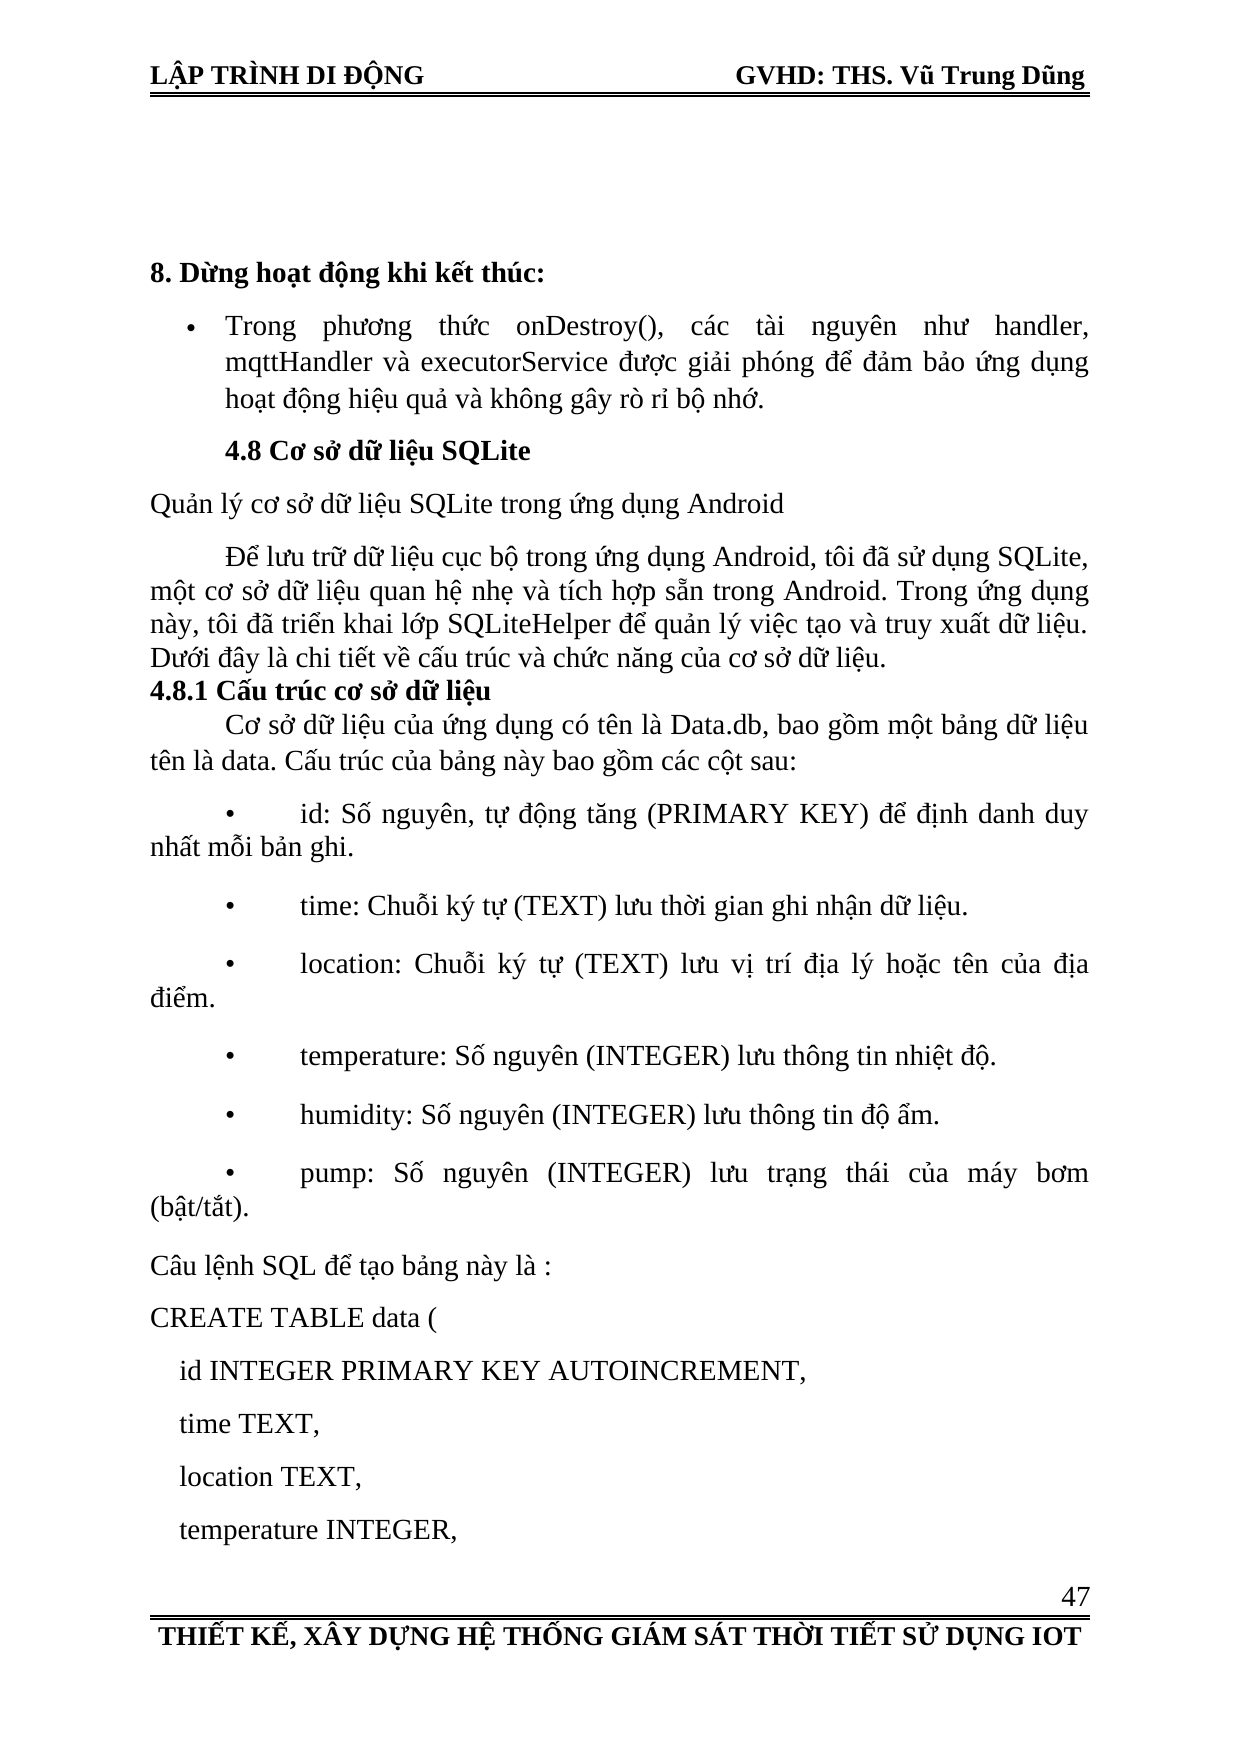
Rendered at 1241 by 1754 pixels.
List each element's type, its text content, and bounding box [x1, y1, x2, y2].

text Cơ sở dữ liệu của ứng dụng có tên là Data.db, bao gồm một bảng dữ liệu tên là data. Cấu trúc của bảng này bao gồm các cột sau: [150, 707, 1090, 777]
text Câu lệnh SQL để tạo bảng này là : [150, 1248, 1090, 1281]
text • temperature: Số nguyên (INTEGER) lưu thông tin nhiệt độ. [150, 1038, 1090, 1072]
text • location: Chuỗi ký tự (TEXT) lưu vị trí địa lý hoặc tên của địa điểm. [150, 946, 1090, 1013]
text id INTEGER PRIMARY KEY AUTOINCREMENT, [150, 1353, 1090, 1387]
text • pump: Số nguyên (INTEGER) lưu trạng thái của máy bơm (bật/tắt). [150, 1156, 1090, 1223]
text Để lưu trữ dữ liệu cục bộ trong ứng dụng Android, tôi đã sử dụng SQLite, một cơ sở dữ liệu quan hệ nhẹ và tích hợp sẵn trong Android. Trong ứng dụng này, tôi đã triển khai lớp SQLiteHelper để quản lý việc tạo và truy xuất dữ liệu. Dưới đây là chi tiết về cấu trúc và chức năng của cơ sở dữ liệu. [150, 539, 1090, 673]
text 4.8.1 Cấu trúc cơ sở dữ liệu [150, 673, 1090, 707]
text • time: Chuỗi ký tự (TEXT) lưu thời gian ghi nhận dữ liệu. [150, 888, 1090, 921]
text 8. Dừng hoạt động khi kết thúc: [150, 256, 1090, 289]
list Trong phương thức onDestroy(), các tài nguyên như handler, mqttHandler và executorService được giải phóng để đảm bảo ứng dụng hoạt động hiệu quả và không gây rò rỉ bộ nhớ. [187, 308, 1090, 414]
text Quản lý cơ sở dữ liệu SQLite trong ứng dụng Android [150, 486, 1090, 520]
text • humidity: Số nguyên (INTEGER) lưu thông tin độ ẩm. [150, 1097, 1090, 1131]
text location TEXT, [150, 1459, 1090, 1492]
text time TEXT, [150, 1406, 1090, 1440]
text • id: Số nguyên, tự động tăng (PRIMARY KEY) để định danh duy nhất mỗi bản ghi. [150, 796, 1090, 863]
text 4.8 Cơ sở dữ liệu SQLite [225, 433, 1090, 467]
text temperature INTEGER, [150, 1512, 1090, 1545]
text CREATE TABLE data ( [150, 1301, 1090, 1334]
